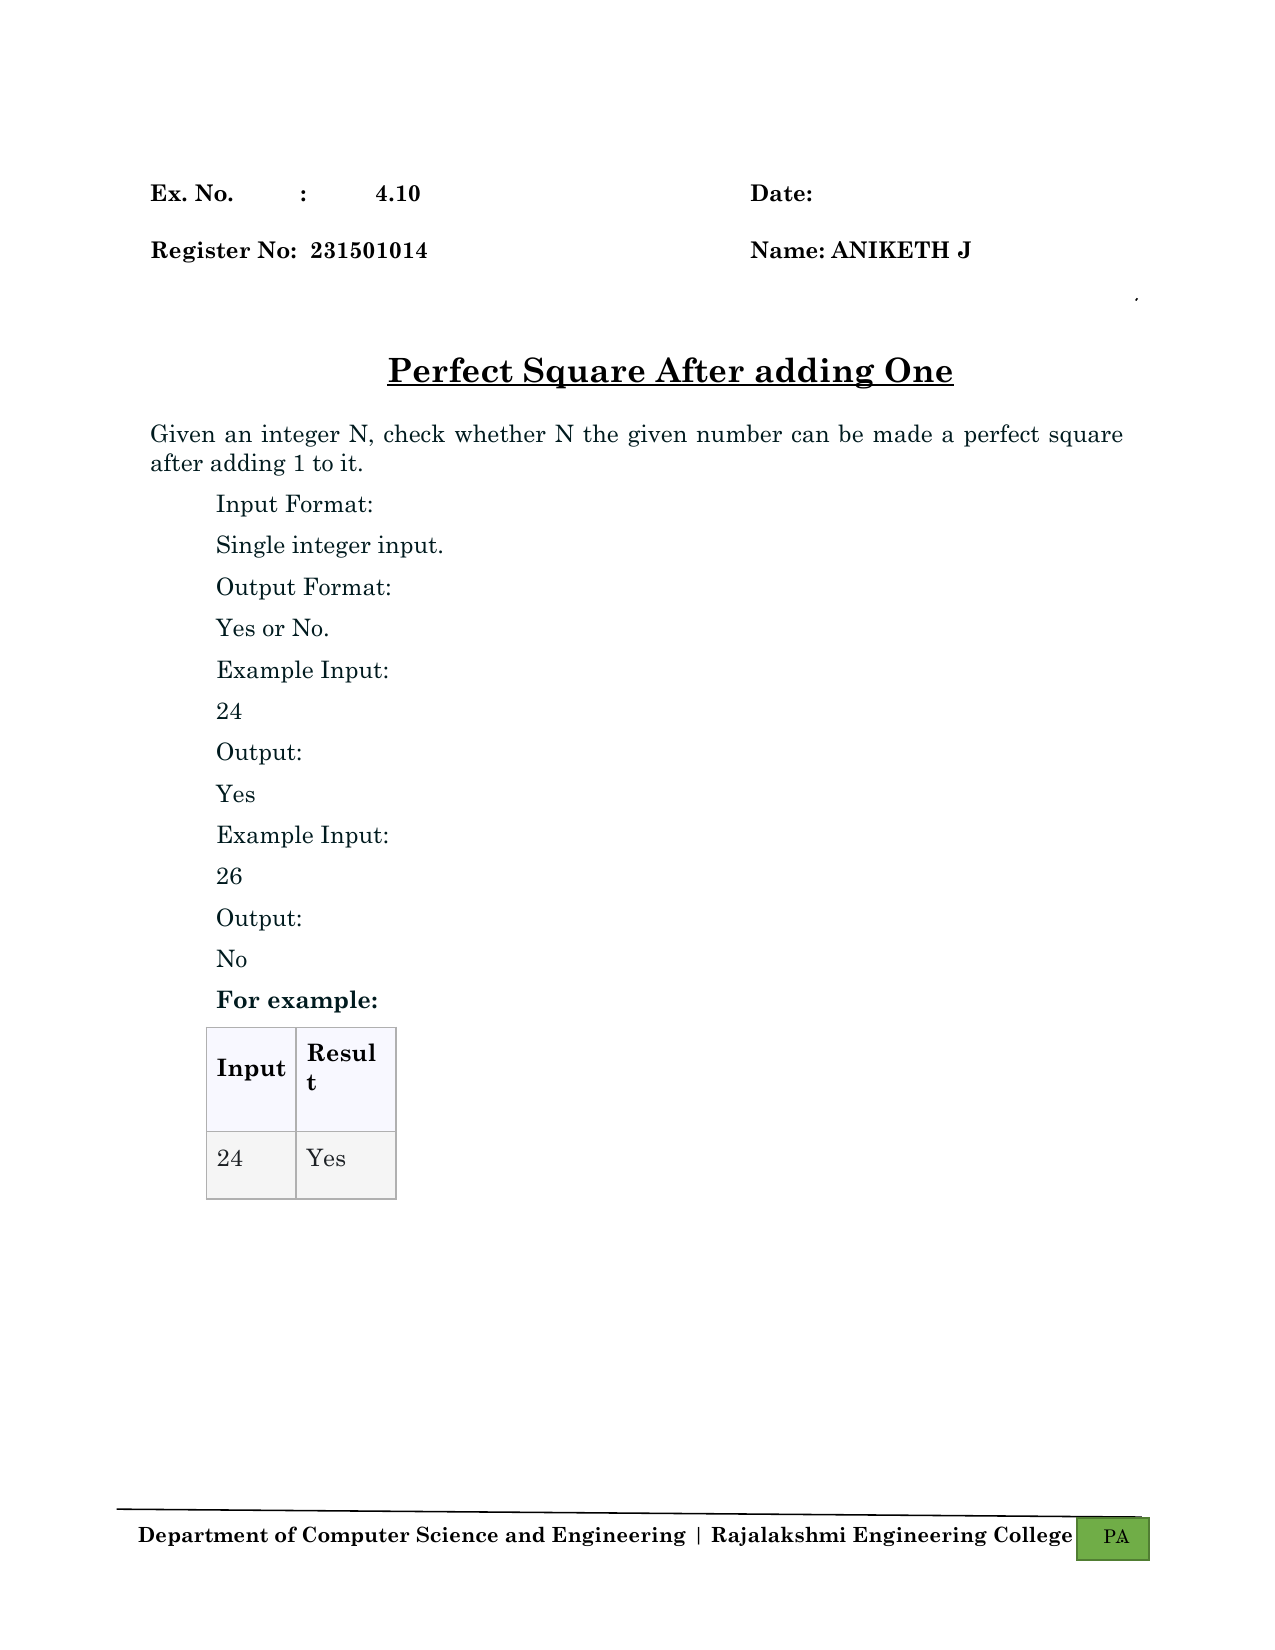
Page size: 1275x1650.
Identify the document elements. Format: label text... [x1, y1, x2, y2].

text Output: [216, 902, 1125, 931]
text Yes or No. [216, 613, 1125, 642]
text Example Input: [216, 654, 1125, 683]
text Ex. No. : 4.10 Date: [150, 179, 1125, 207]
text Output: [216, 737, 1125, 766]
text Perfect Square After adding One [216, 349, 1125, 389]
text Input Format: [216, 489, 1125, 518]
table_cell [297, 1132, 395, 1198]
text Output Format: [216, 572, 1125, 601]
text Given an integer N, check whether N the given number can be made a perfect square after adding 1 to it. [150, 419, 1125, 476]
text 24 [216, 696, 1125, 724]
text Yes [216, 778, 1125, 807]
text 26 [216, 861, 1125, 890]
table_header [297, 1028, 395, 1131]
text No [216, 944, 1125, 973]
text Register No: 231501014 Name: ANIKETH J [150, 236, 1125, 263]
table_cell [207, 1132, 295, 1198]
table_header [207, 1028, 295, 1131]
text For example: [216, 985, 1125, 1014]
text Single integer input. [216, 530, 1125, 559]
text Example Input: [216, 820, 1125, 849]
